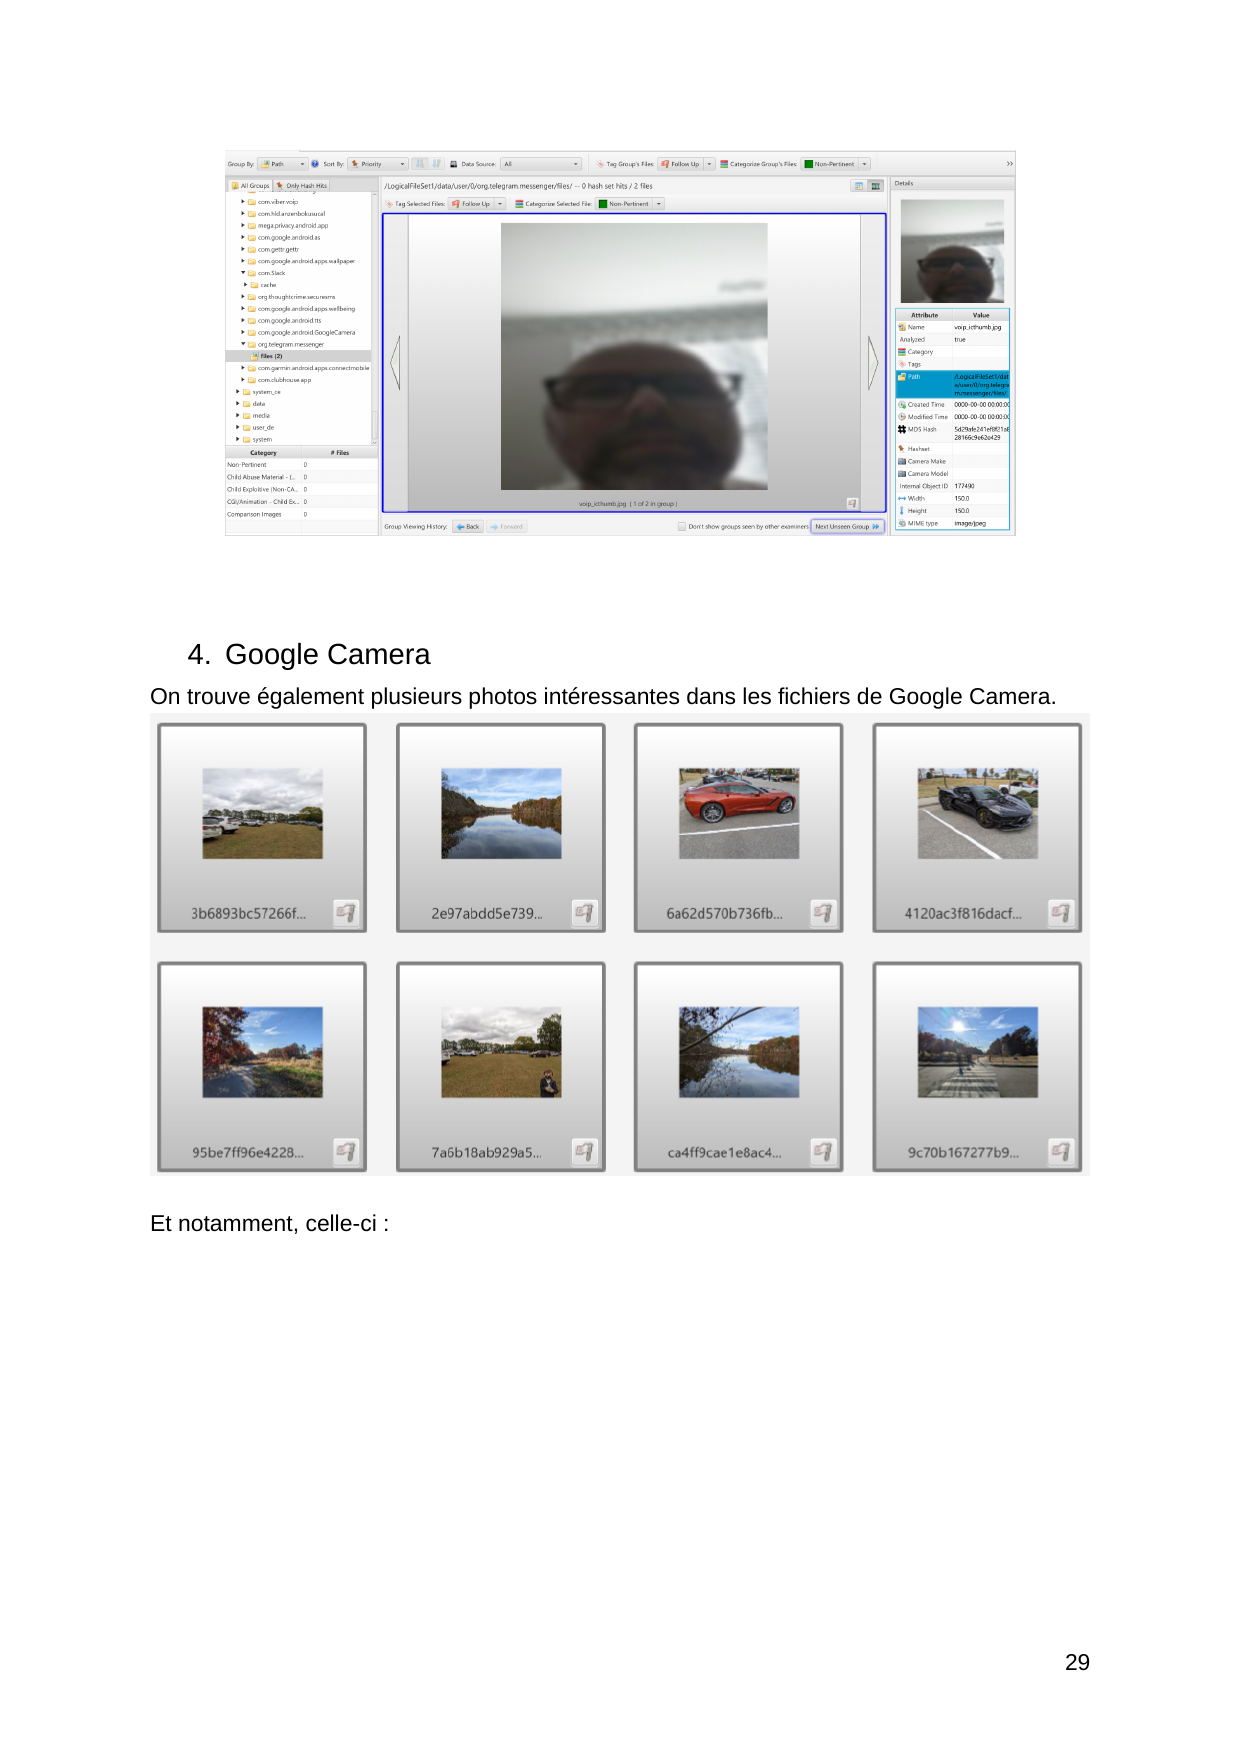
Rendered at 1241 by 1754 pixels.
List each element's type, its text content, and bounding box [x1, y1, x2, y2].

text On trouve également plusieurs photos intéressantes dans les fichiers de Google Camera. [150, 683, 1090, 709]
picture [150, 713, 1091, 1176]
picture [225, 150, 1016, 536]
subtitle Google Camera [187, 637, 1090, 671]
text Et notamment, celle-ci : [150, 1210, 1090, 1236]
